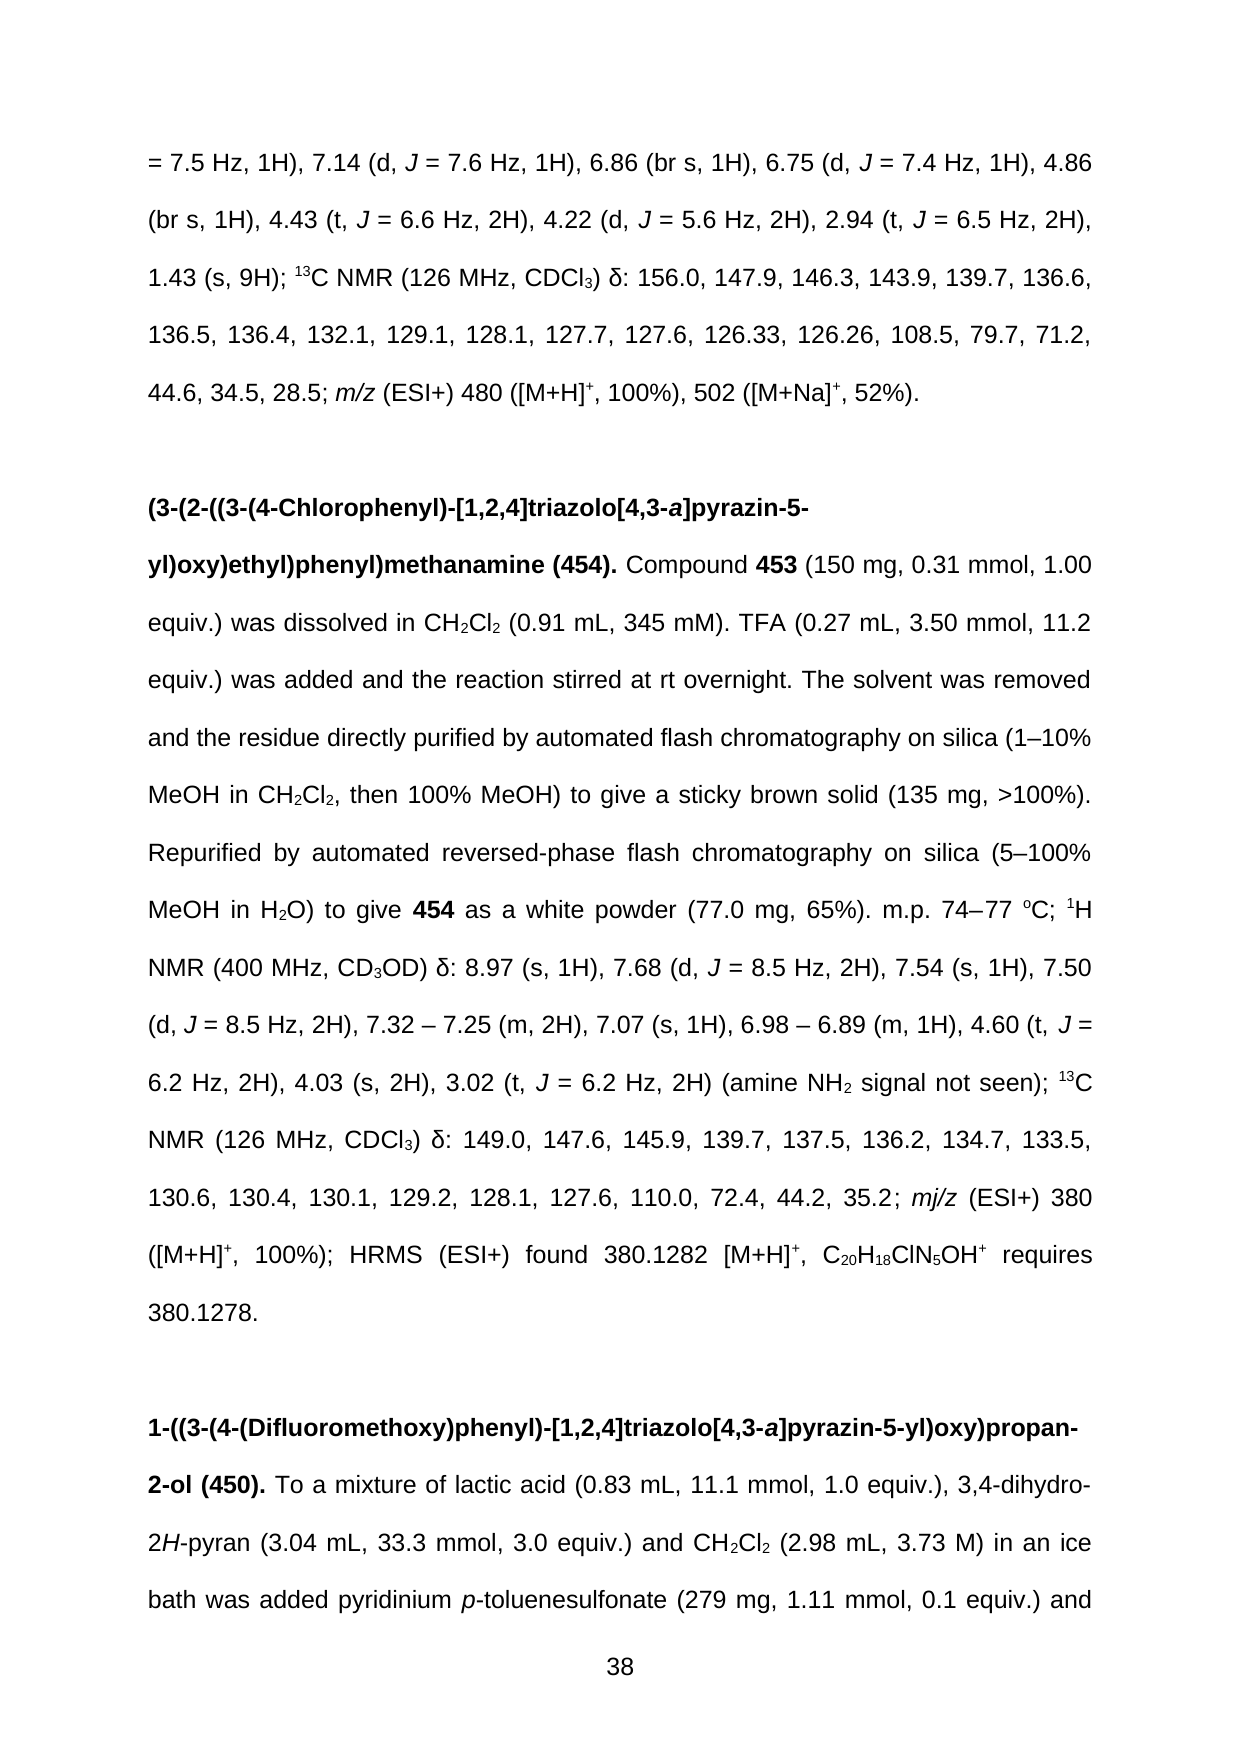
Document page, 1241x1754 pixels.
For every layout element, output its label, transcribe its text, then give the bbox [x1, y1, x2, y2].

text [148, 148, 1093, 406]
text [148, 1413, 1093, 1614]
text (3-(2-((3-(4-Chlorophenyl)-[1,2,4]triazolo[4,3-a]pyrazin-5-yl)oxy)ethyl)phenyl)methanamine (454). Compound 453 (150 mg, 0.31 mmol, 1.00 equiv.) was dissolved in CH2Cl2 (0.91 mL, 345 mM). TFA (0.27 mL, 3.50 mmol, 11.2 equiv.) was added and the reaction stirred at rt overnight. The solvent was removed and the residue directly purified by automated flash chromatography on silica (1–10% MeOH in CH2Cl2, then 100% MeOH) to give a sticky brown solid (135 mg, >100%). Repurified by automated reversed-phase flash chromatography on silica (5–100% MeOH in H2O) to give 454 as a white powder (77.0 mg, 65%). m.p. 74–77 oC; 1H NMR (400 MHz, CD3OD) δ: 8.97 (s, 1H), 7.68 (d, J = 8.5 Hz, 2H), 7.54 (s, 1H), 7.50 (d, J = 8.5 Hz, 2H), 7.32 – 7.25 (m, 2H), 7.07 (s, 1H), 6.98 – 6.89 (m, 1H), 4.60 (t, J = 6.2 Hz, 2H), 4.03 (s, 2H), 3.02 (t, J = 6.2 Hz, 2H) (amine NH2 signal not seen); 13C NMR (126 MHz, CDCl3) δ: 149.0, 147.6, 145.9, 139.7, 137.5, 136.2, 134.7, 133.5, 130.6, 130.4, 130.1, 129.2, 128.1, 127.6, 110.0, 72.4, 44.2, 35.2; mj/z (ESI+) 380 ([M+H]+, 100%); HRMS (ESI+) found 380.1282 [M+H]+, C20H18ClN5OH+ requires 380.1278. [148, 493, 1093, 1326]
